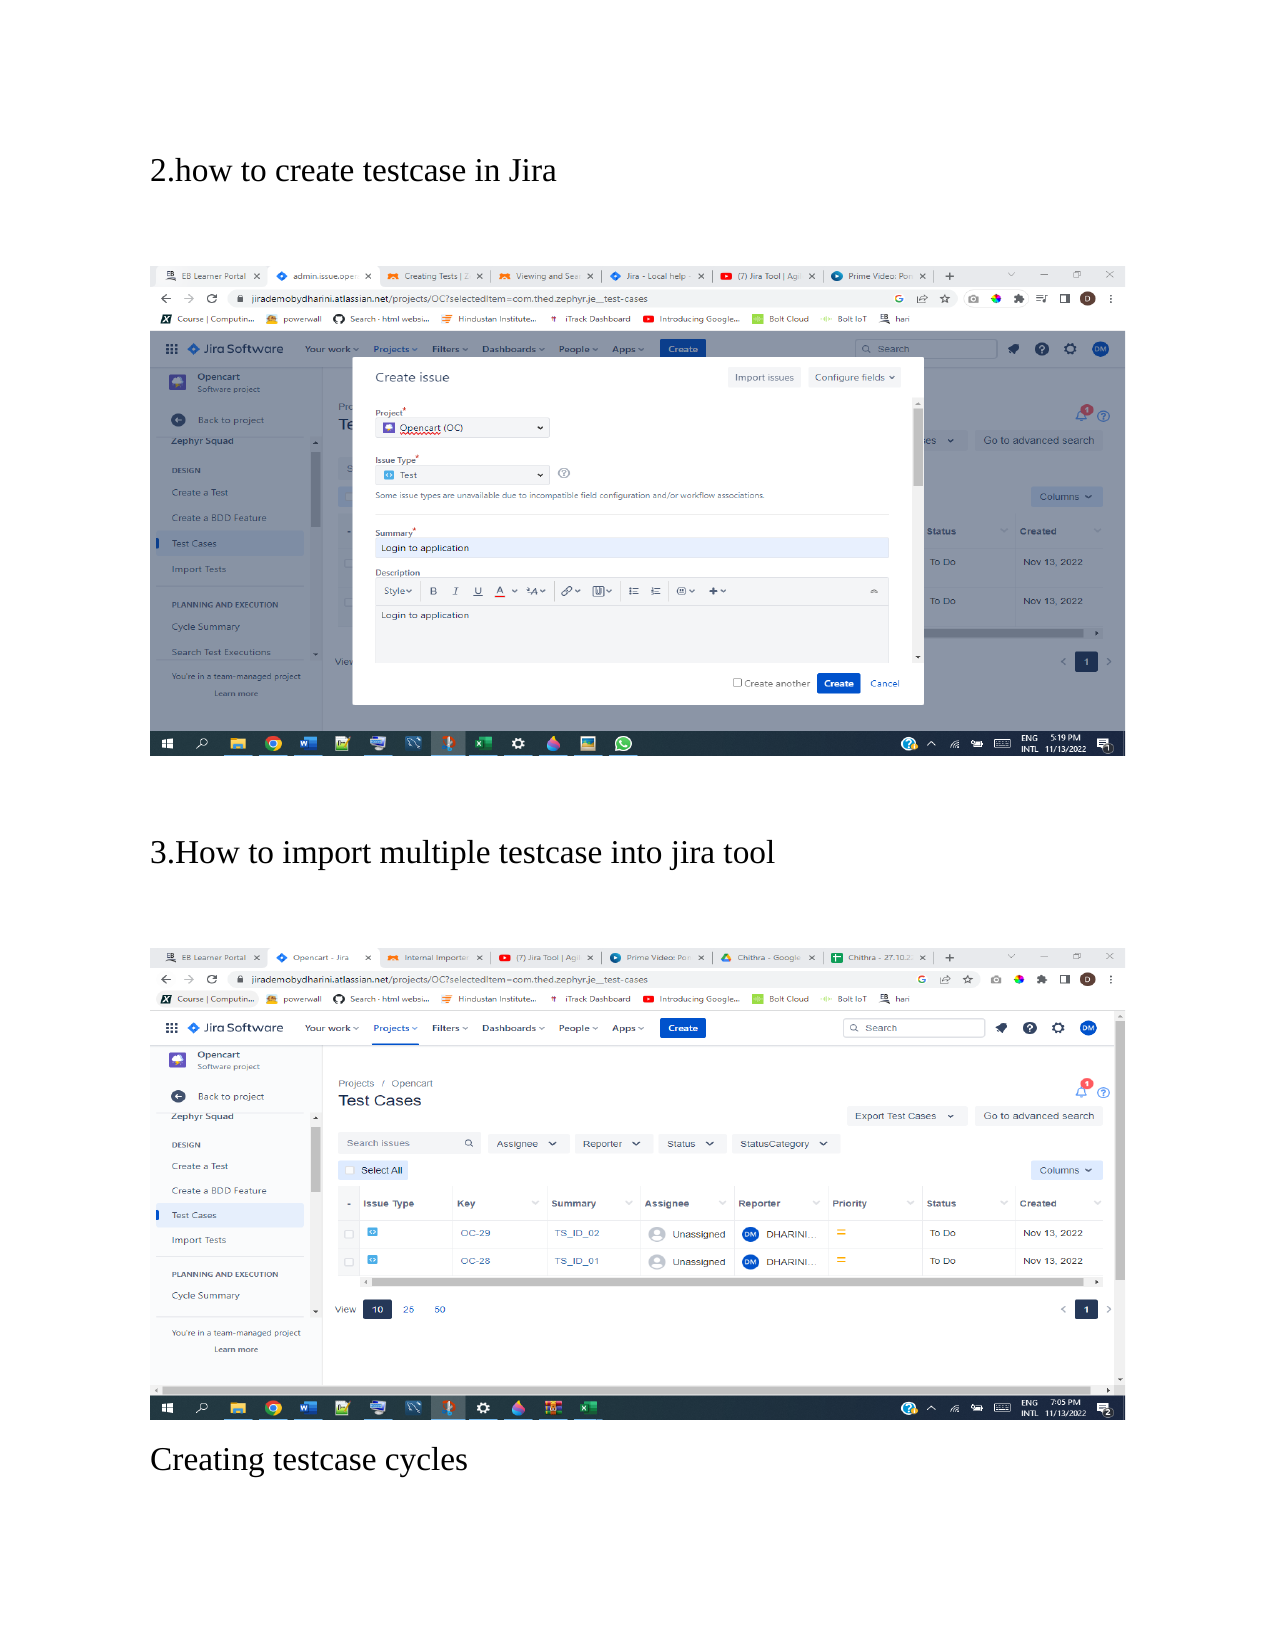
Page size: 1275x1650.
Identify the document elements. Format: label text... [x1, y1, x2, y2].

text 3.How to import multiple testcase into jira tool [150, 832, 1125, 870]
picture [150, 948, 1125, 1420]
picture [150, 266, 1125, 756]
text Creating testcase cycles [150, 1439, 1125, 1477]
text 2.how to create testcase in Jira [150, 150, 1125, 188]
